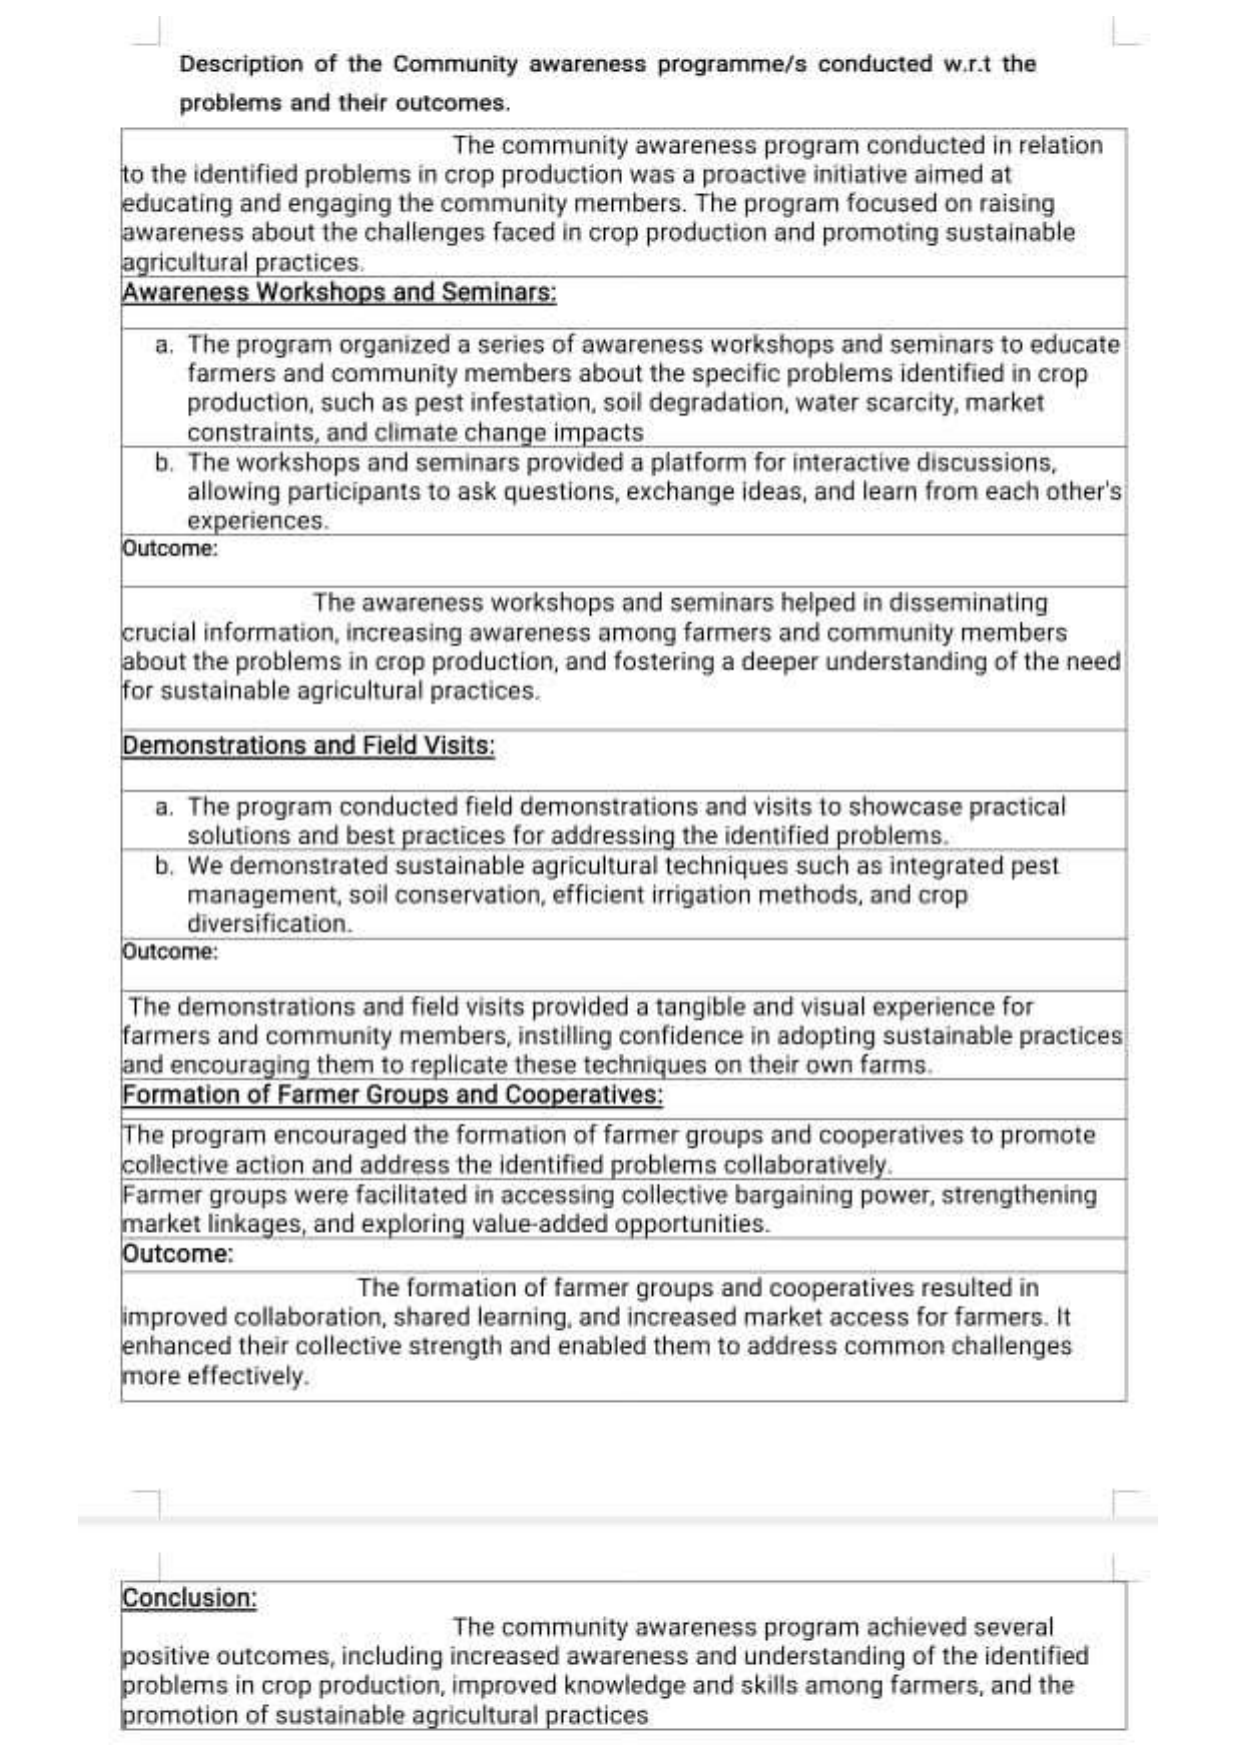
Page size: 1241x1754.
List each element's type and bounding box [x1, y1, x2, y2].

picture [77, 16, 1159, 1745]
